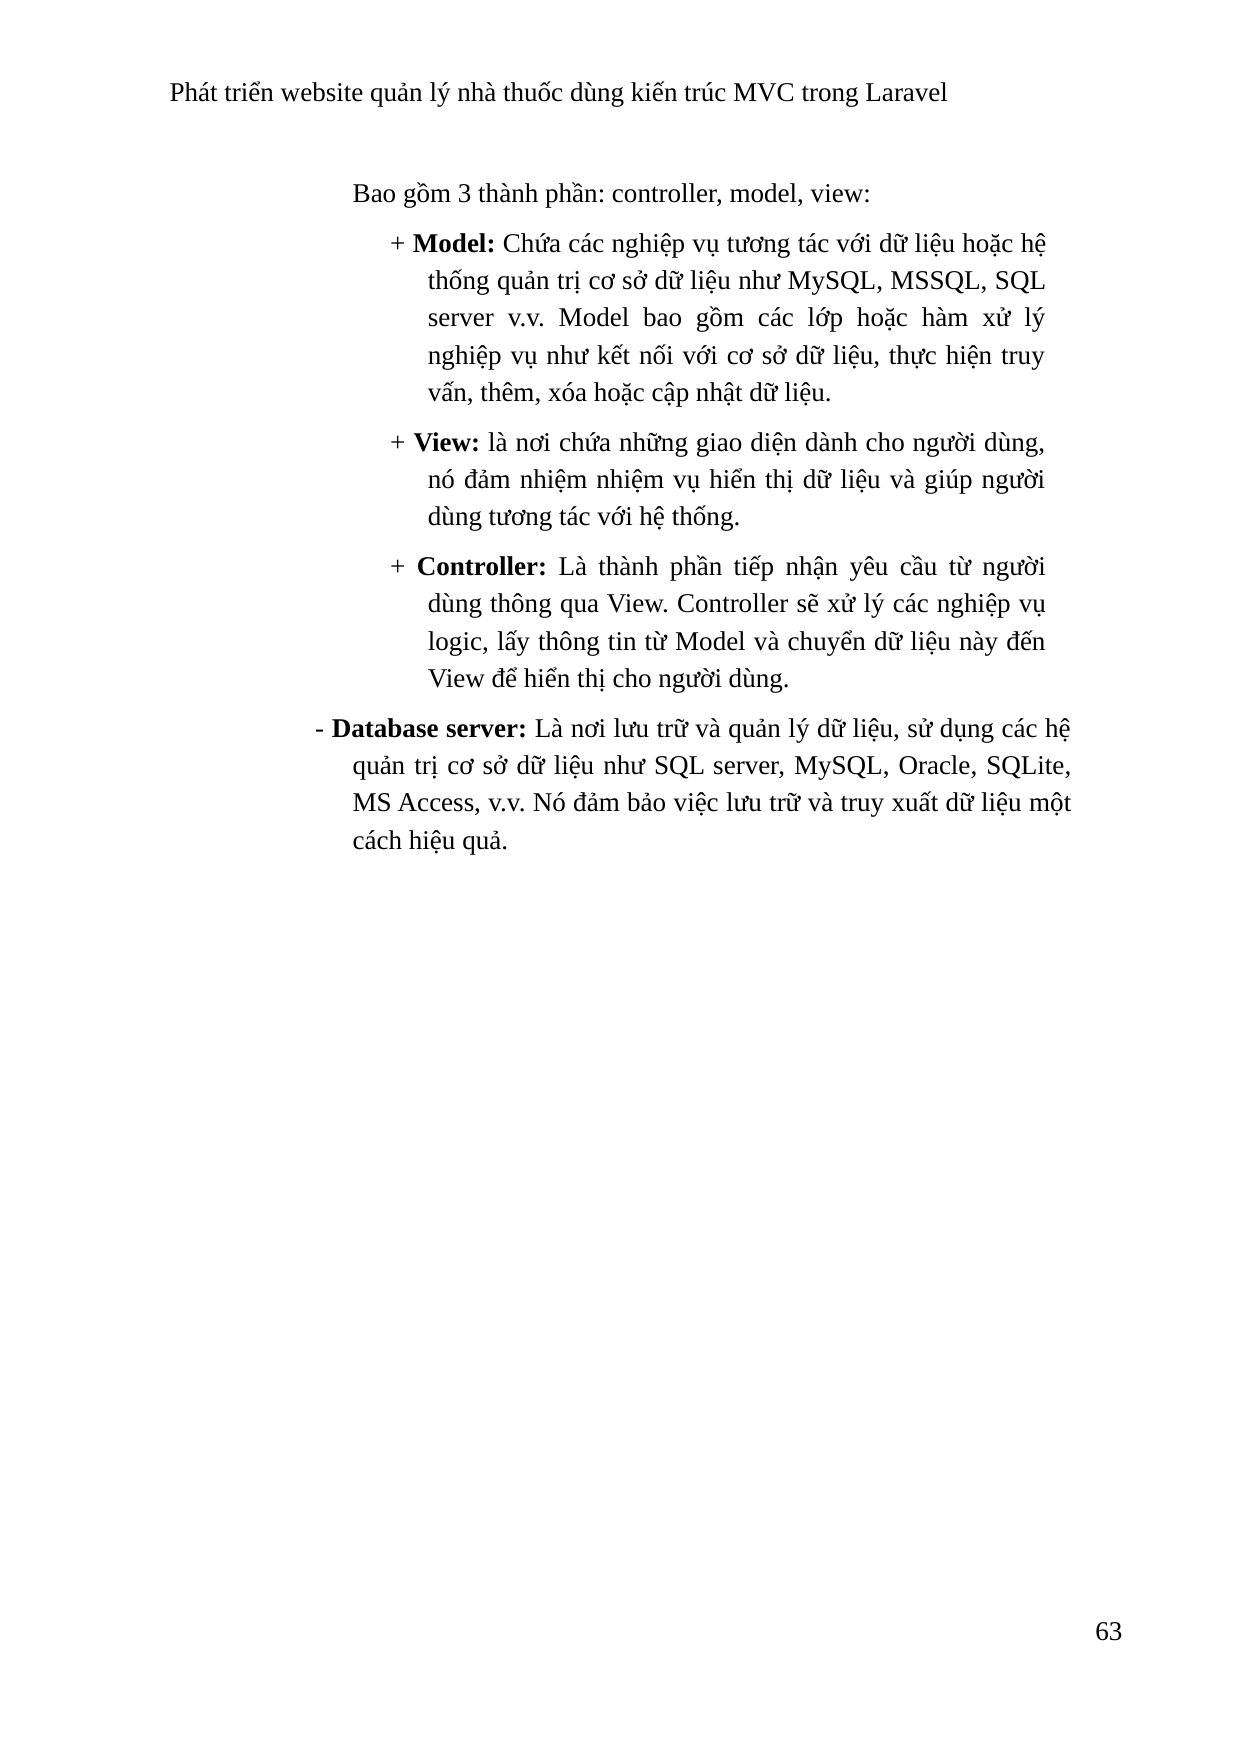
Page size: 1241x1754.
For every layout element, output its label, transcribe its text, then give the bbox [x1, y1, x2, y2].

text - Database server: Là nơi lưu trữ và quản lý dữ liệu, sử dụng các hệ quản trị cơ sở dữ liệu như SQL server, MySQL, Oracle, SQLite, MS Access, v.v. Nó đảm bảo việc lưu trữ và truy xuất dữ liệu một cách hiệu quả. [315, 712, 1072, 855]
text + Model: Chứa các nghiệp vụ tương tác với dữ liệu hoặc hệ thống quản trị cơ sở dữ liệu như MySQL, MSSQL, SQL server v.v. Model bao gồm các lớp hoặc hàm xử lý nghiệp vụ như kết nối với cơ sở dữ liệu, thực hiện truy vấn, thêm, xóa hoặc cập nhật dữ liệu. [390, 227, 1047, 407]
text + View: là nơi chứa những giao diện dành cho người dùng, nó đảm nhiệm nhiệm vụ hiển thị dữ liệu và giúp người dùng tương tác với hệ thống. [390, 426, 1046, 532]
text Bao gồm 3 thành phần: controller, model, view: [352, 177, 1121, 208]
text + Controller: Là thành phần tiếp nhận yêu cầu từ người dùng thông qua View. Controller sẽ xử lý các nghiệp vụ logic, lấy thông tin từ Model và chuyển dữ liệu này đến View để hiển thị cho người dùng. [390, 550, 1047, 693]
